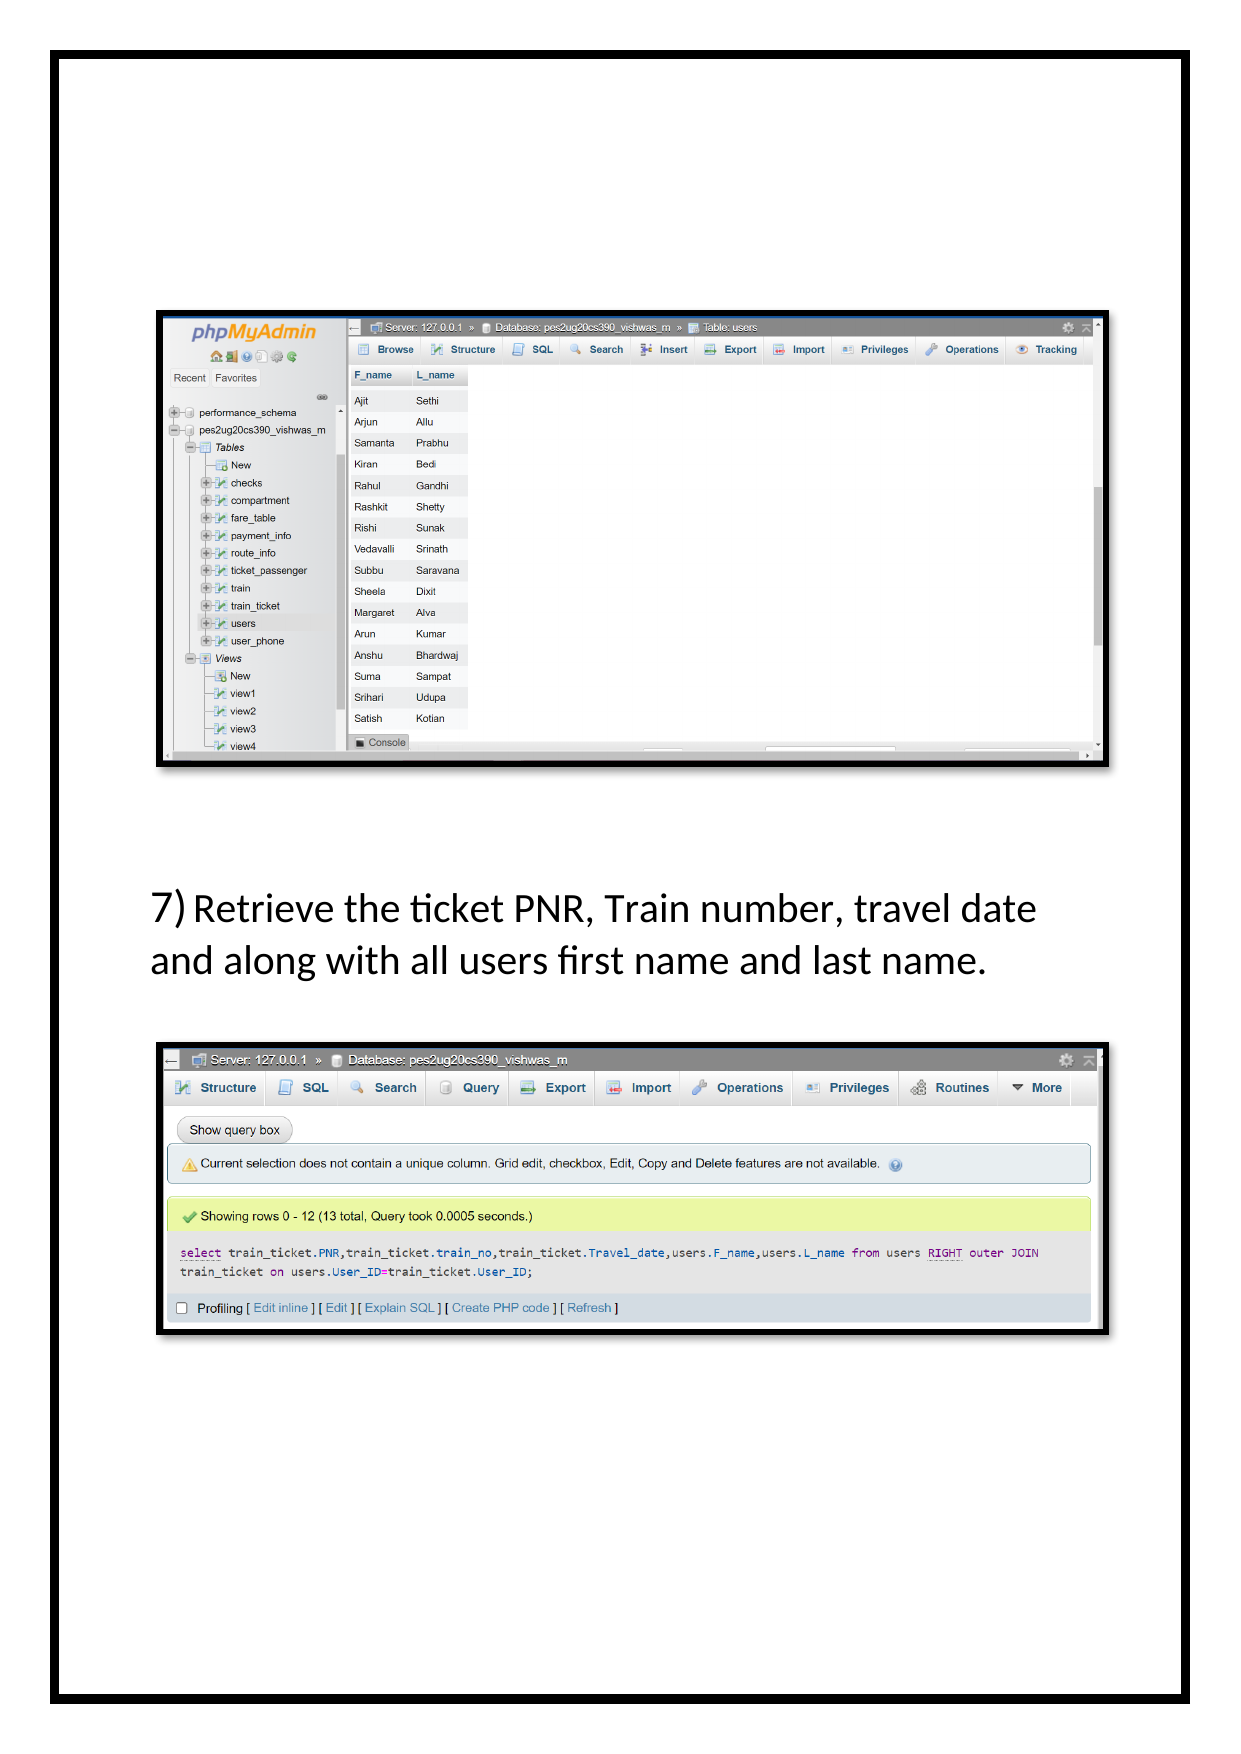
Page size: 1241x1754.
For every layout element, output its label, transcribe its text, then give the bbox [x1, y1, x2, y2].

text 7) Retrieve the ticket PNR, Train number, travel date and along with all users first name and last name. [150, 878, 1090, 985]
picture [163, 316, 1103, 761]
picture [163, 1048, 1103, 1329]
